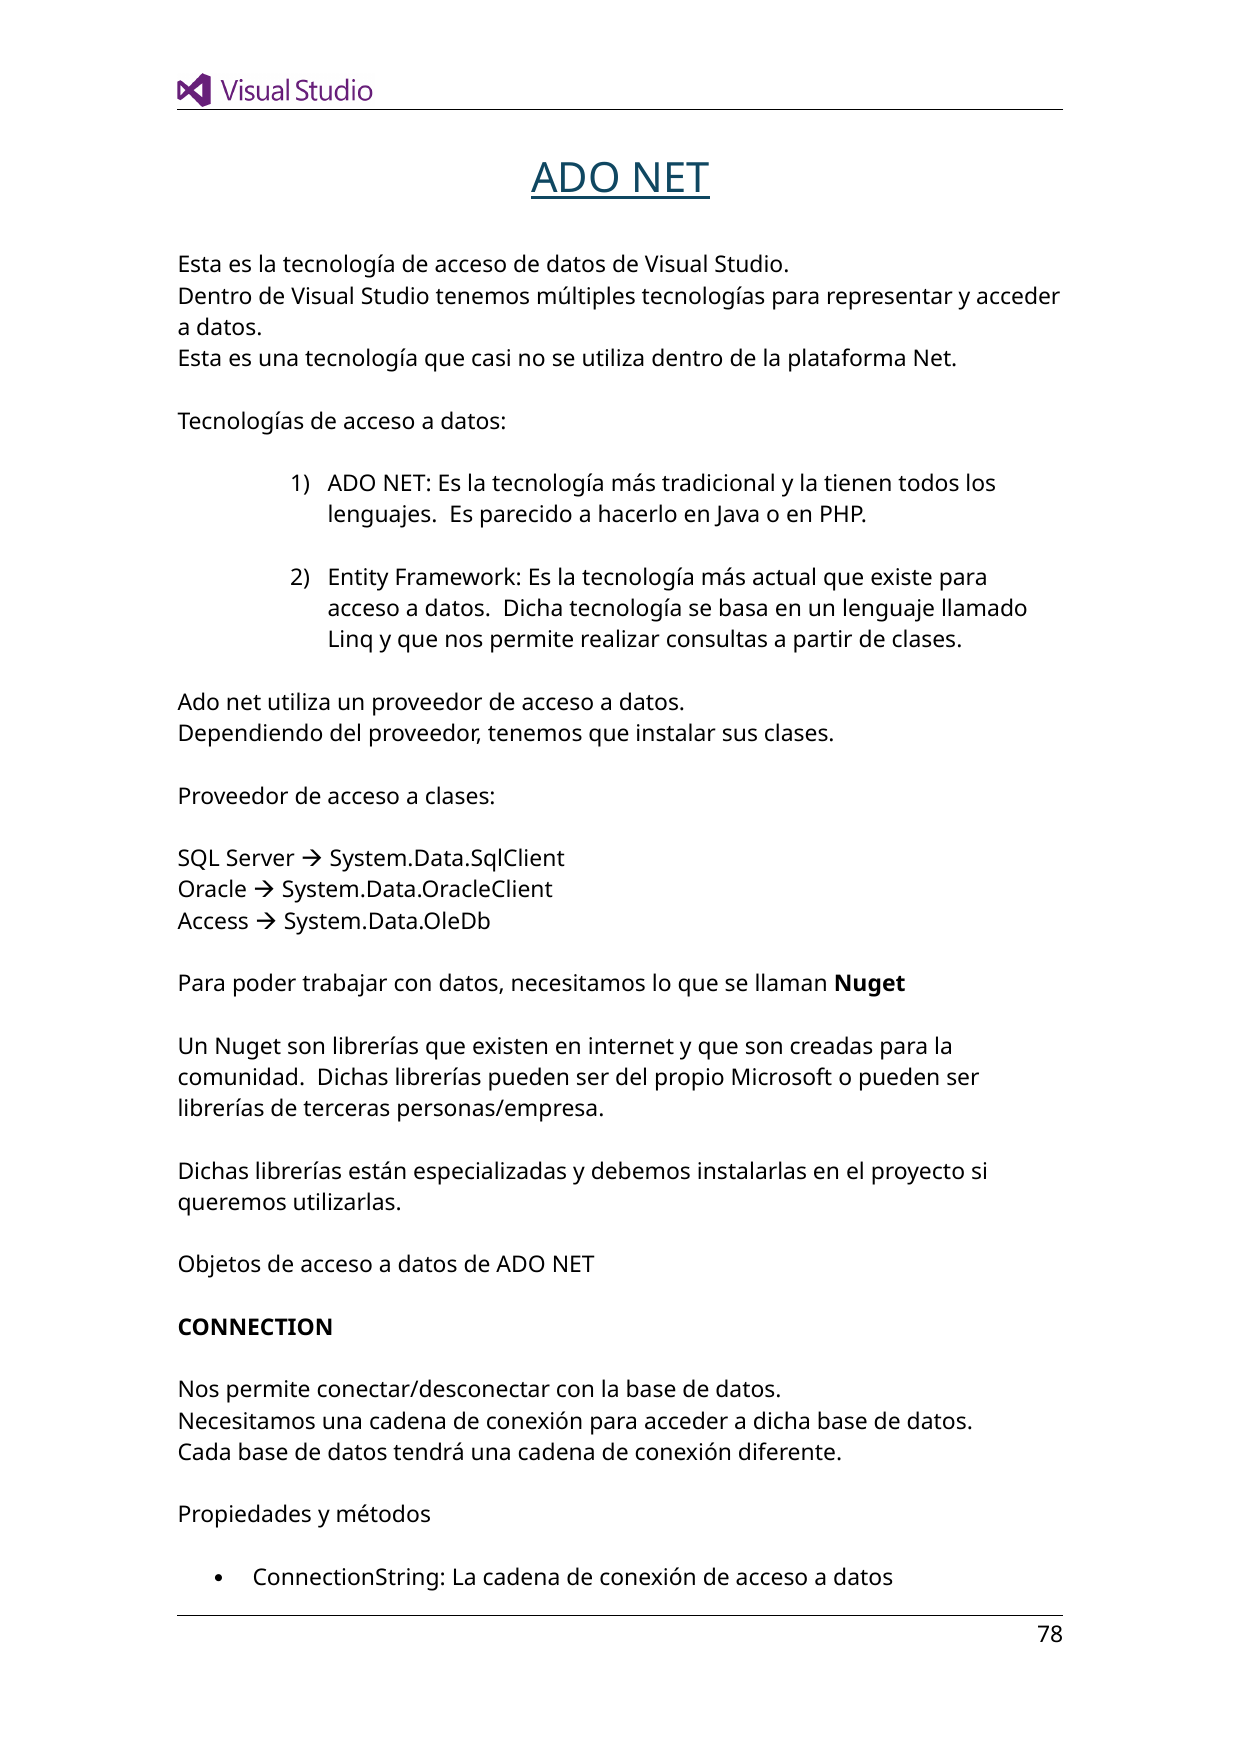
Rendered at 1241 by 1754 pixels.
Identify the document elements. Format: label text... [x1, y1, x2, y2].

text Oracle System.Data.OracleClient [177, 873, 1063, 905]
text Propiedades y métodos [177, 1498, 1063, 1530]
text Ado net utiliza un proveedor de acceso a datos. [177, 686, 1063, 717]
text Un Nuget son librerías que existen en internet y que son creadas para la comunidad. Dichas librerías pueden ser del propio Microsoft o pueden ser librerías de terceras personas/empresa. [177, 1030, 1063, 1123]
list ADO NET: Es la tecnología más tradicional y la tienen todos los lenguajes. Es parecido a hacerlo en Java o en PHP. [290, 467, 1063, 530]
text CONNECTION [177, 1311, 1063, 1342]
list Entity Framework: Es la tecnología más actual que existe para acceso a datos. Dicha tecnología se basa en un lenguaje llamado Linq y que nos permite realizar consultas a partir de clases. [290, 561, 1063, 655]
text Para poder trabajar con datos, necesitamos lo que se llaman Nuget [177, 967, 1063, 998]
text Esta es una tecnología que casi no se utiliza dentro de la plataforma Net. [177, 342, 1063, 373]
text Proveedor de acceso a clases: [177, 780, 1063, 811]
text Dependiendo del proveedor, tenemos que instalar sus clases. [177, 717, 1063, 748]
text Access System.Data.OleDb [177, 905, 1063, 936]
text SQL Server System.Data.SqlClient [177, 842, 1063, 873]
text Necesitamos una cadena de conexión para acceder a dicha base de datos. [177, 1405, 1063, 1436]
text Nos permite conectar/desconectar con la base de datos. [177, 1373, 1063, 1405]
picture [177, 73, 375, 107]
text Dentro de Visual Studio tenemos múltiples tecnologías para representar y acceder a datos. [177, 280, 1063, 342]
text Dichas librerías están especializadas y debemos instalarlas en el proyecto si queremos utilizarlas. [177, 1155, 1063, 1217]
list ConnectionString: La cadena de conexión de acceso a datos [215, 1561, 1063, 1592]
subtitle ADO NET [177, 148, 1063, 204]
text Cada base de datos tendrá una cadena de conexión diferente. [177, 1436, 1063, 1467]
text Objetos de acceso a datos de ADO NET [177, 1248, 1063, 1280]
text Tecnologías de acceso a datos: [177, 405, 1063, 436]
text Esta es la tecnología de acceso de datos de Visual Studio. [177, 248, 1063, 280]
